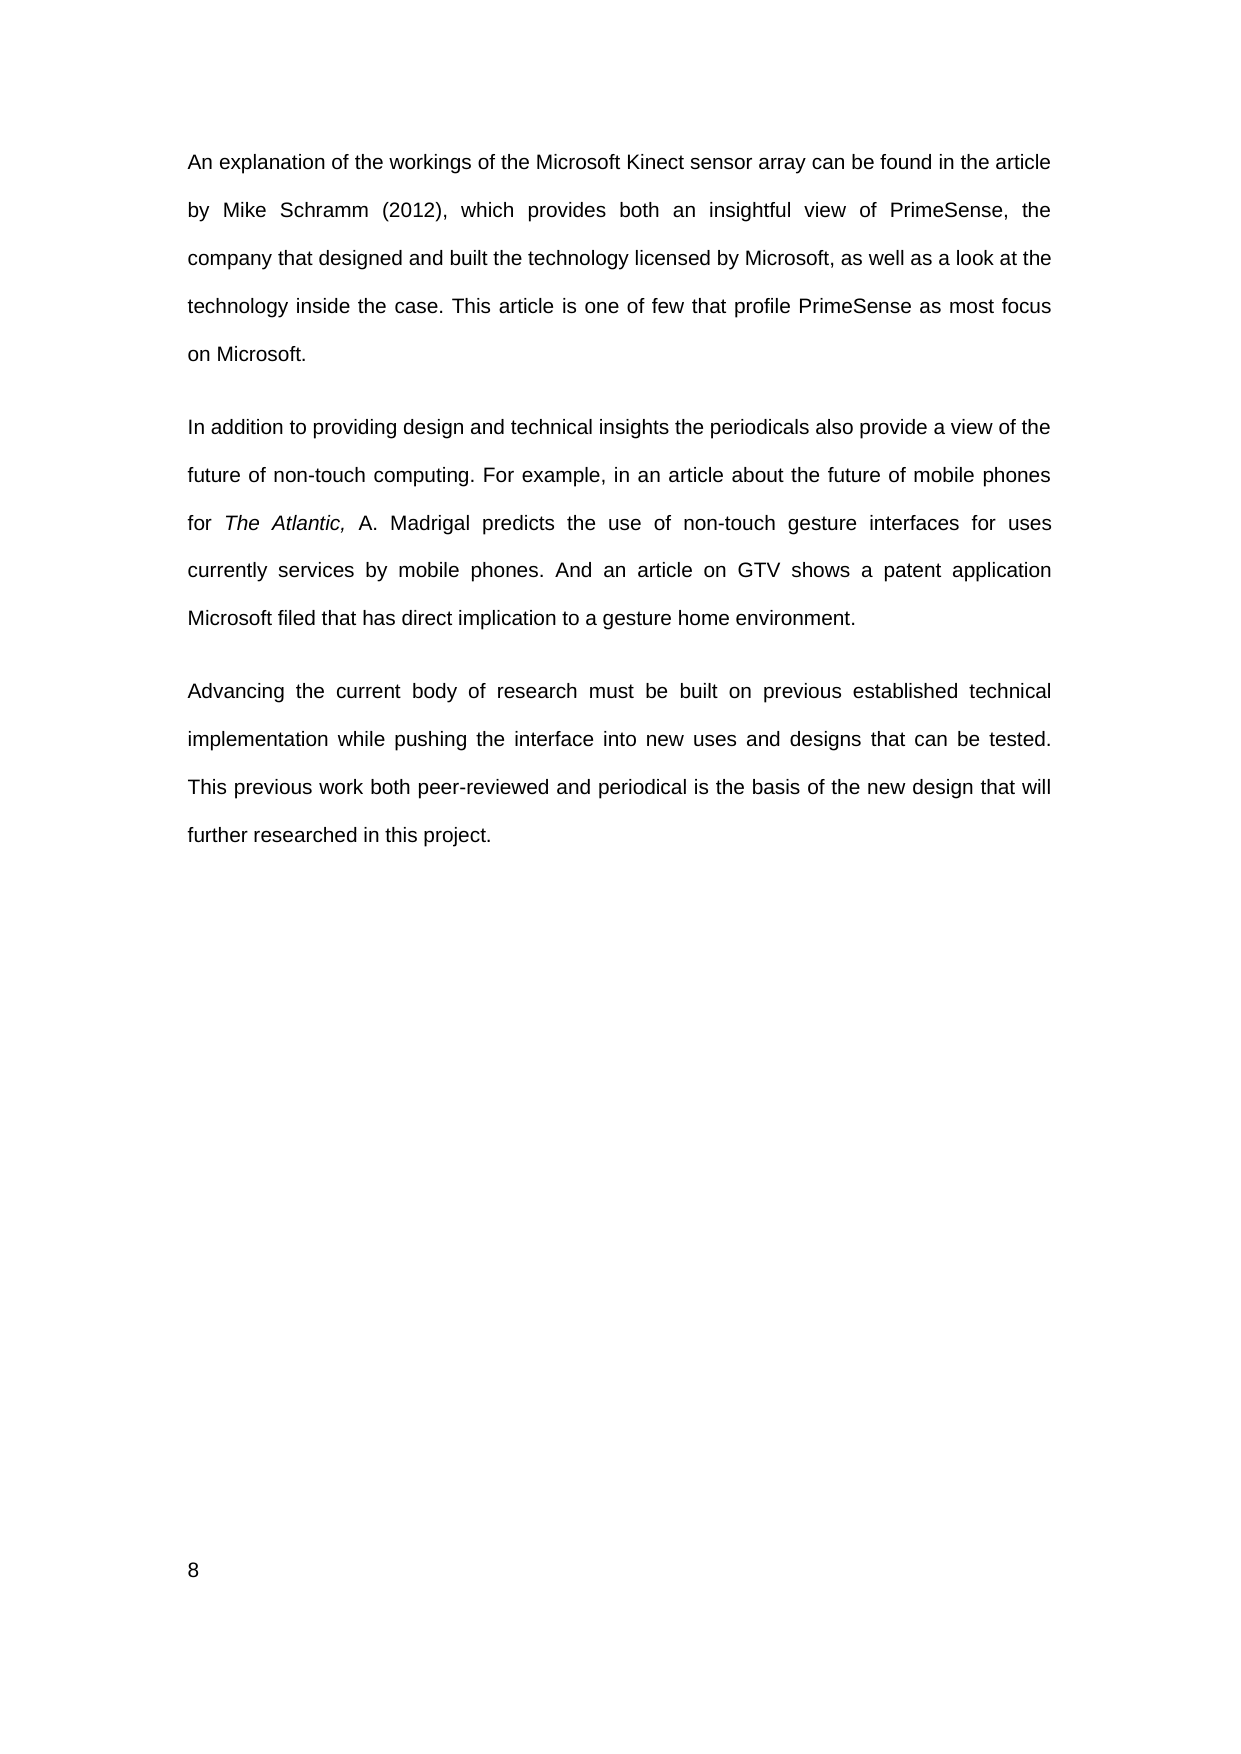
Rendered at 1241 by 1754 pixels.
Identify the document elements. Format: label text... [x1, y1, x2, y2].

text An explanation of the workings of the Microsoft Kinect sensor array can be found in the article by Mike Schramm (2012), which provides both an insightful view of PrimeSense, the company that designed and built the technology licensed by Microsoft, as well as a look at the technology inside the case. This article is one of few that profile PrimeSense as most focus on Microsoft. [187, 150, 1053, 366]
text Advancing the current body of research must be built on previous established technical implementation while pushing the interface into new uses and designs that can be tested. This previous work both peer-reviewed and periodical is the basis of the new design that will further researched in this project. [187, 679, 1053, 847]
text In addition to providing design and technical insights the periodicals also provide a view of the future of non-touch computing. For example, in an article about the future of mobile phones for The Atlantic, A. Madrigal predicts the use of non-touch gesture interfaces for uses currently services by mobile phones. And an article on GTV shows a patent application Microsoft filed that has direct implication to a gesture home environment. [187, 414, 1053, 630]
